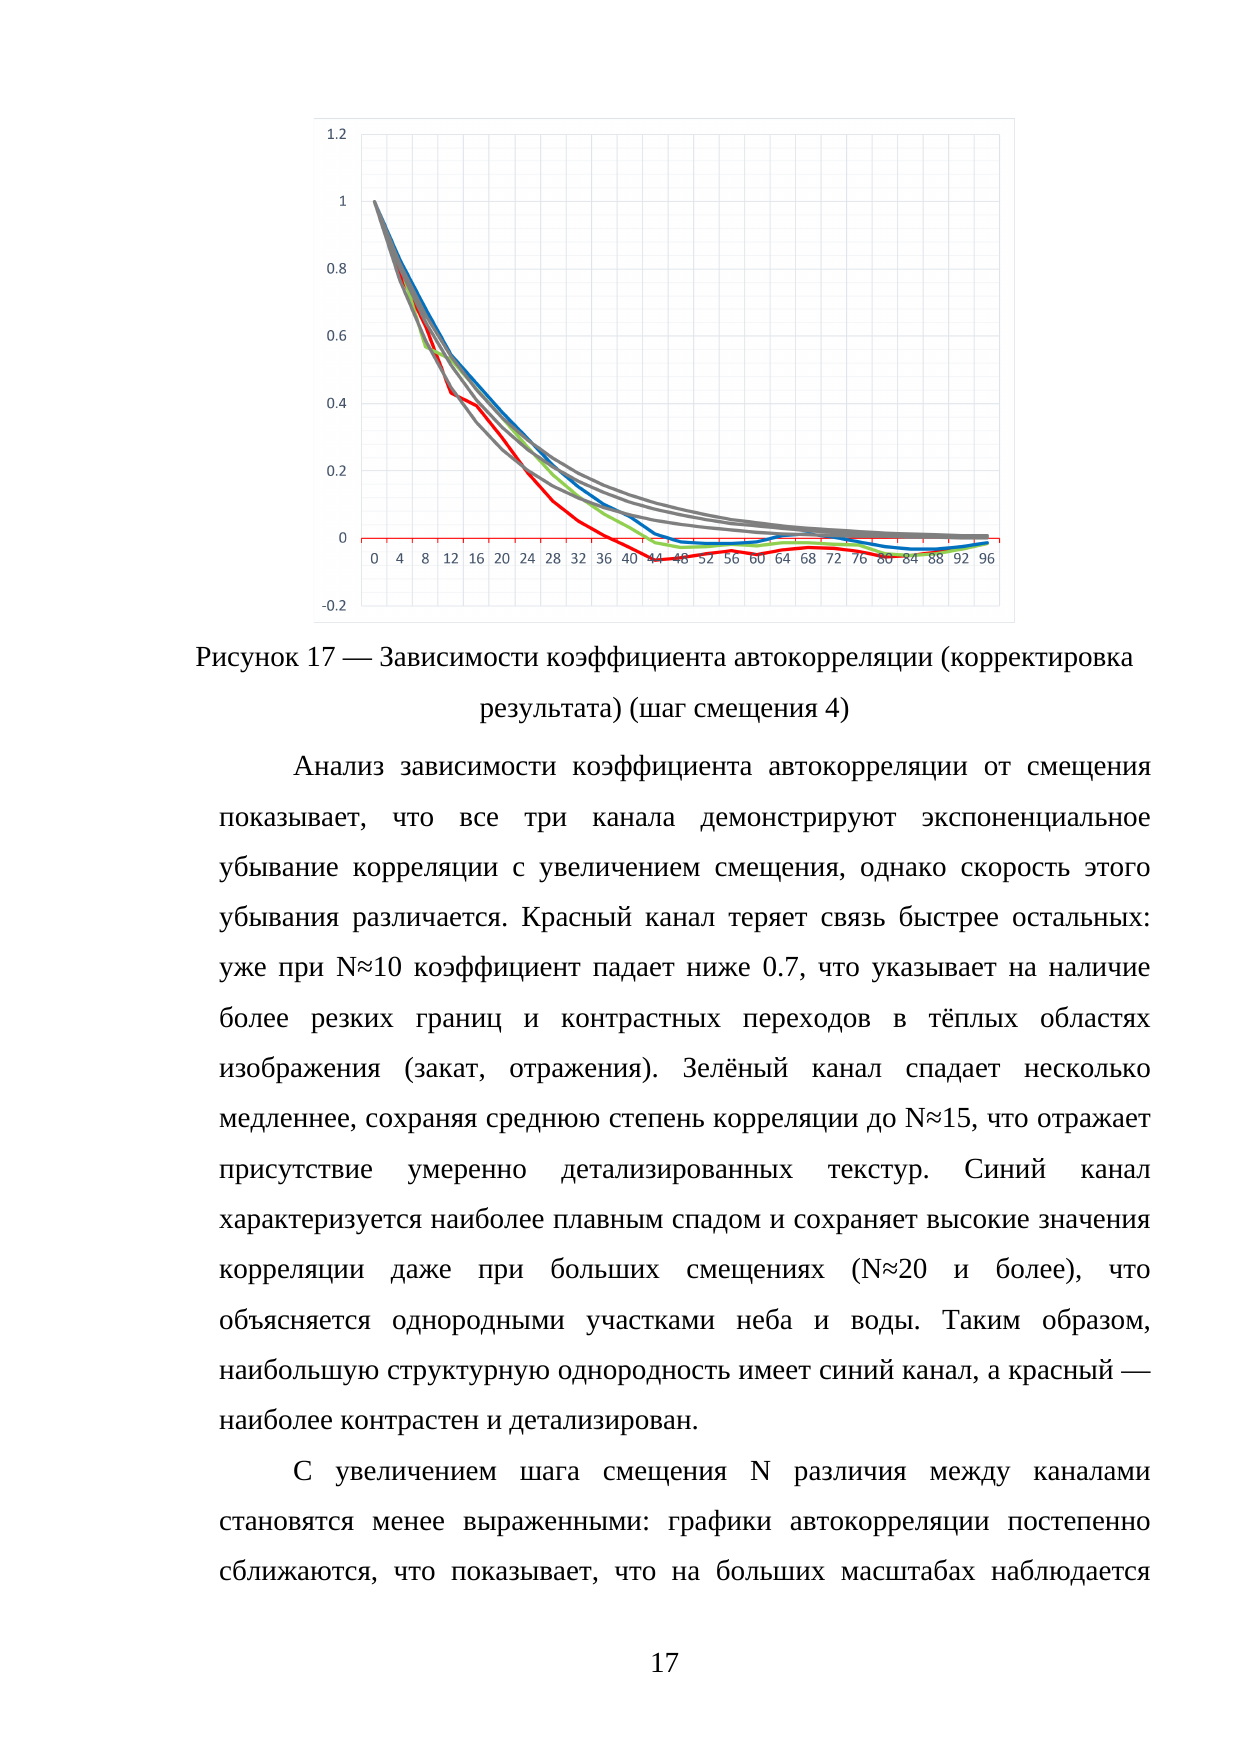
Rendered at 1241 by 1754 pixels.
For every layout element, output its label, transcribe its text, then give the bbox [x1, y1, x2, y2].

text Рисунок 17 — Зависимости коэффициента автокорреляции (корректировка результата) (шаг смещения 4) [177, 639, 1152, 723]
picture [313, 118, 1015, 623]
text Анализ зависимости коэффициента автокорреляции от смещения показывает, что все три канала демонстрируют экспоненциальное убывание корреляции с увеличением смещения, однако скорость этого убывания различается. Красный канал теряет связь быстрее остальных: уже при N≈10 коэффициент падает ниже 0.7, что указывает на наличие более резких границ и контрастных переходов в тёплых областях изображения (закат, отражения). Зелёный канал спадает несколько медленнее, сохраняя среднюю степень корреляции до N≈15, что отражает присутствие умеренно детализированных текстур. Синий канал характеризуется наиболее плавным спадом и сохраняет высокие значения корреляции даже при больших смещениях (N≈20 и более), что объясняется однородными участками неба и воды. Таким образом, наибольшую структурную однородность имеет синий канал, а красный — наиболее контрастен и детализирован. [219, 748, 1152, 1436]
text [219, 1453, 1152, 1587]
